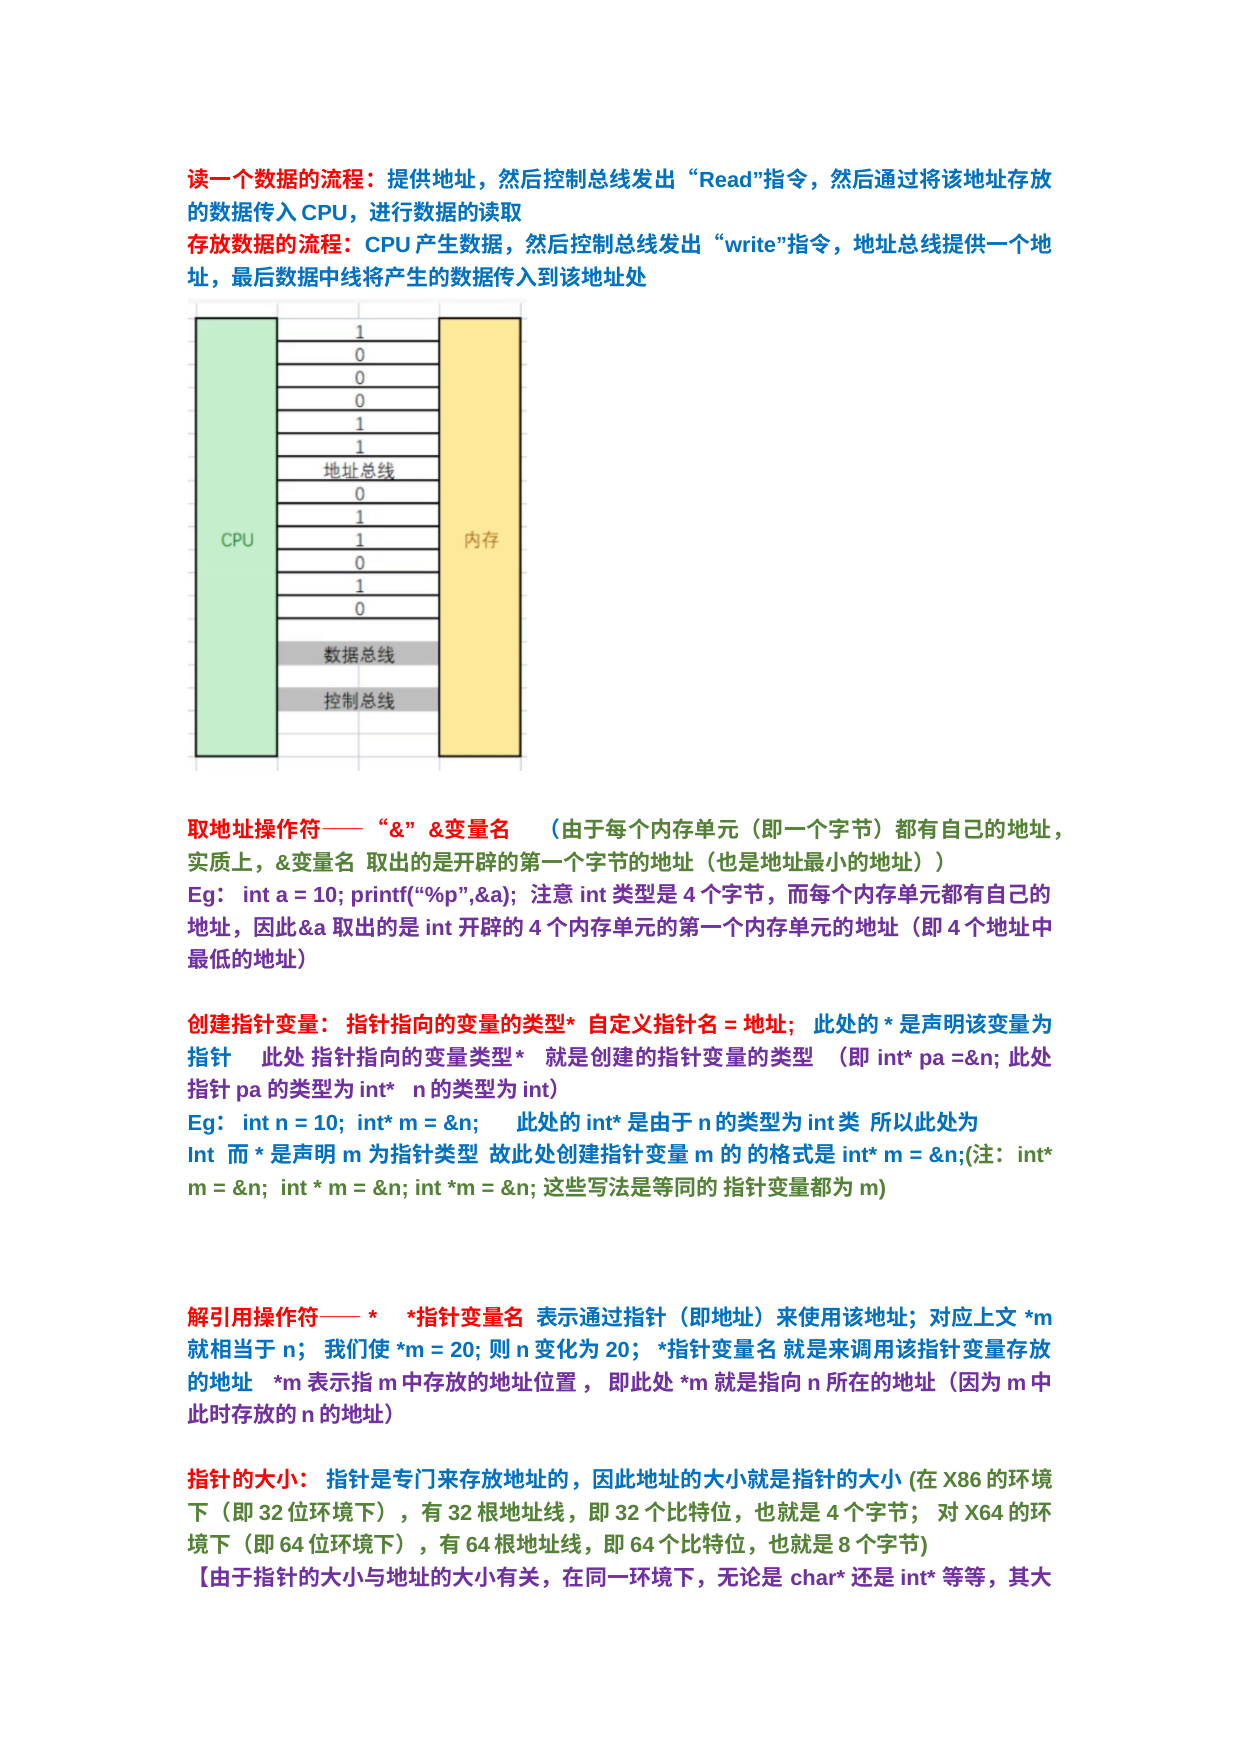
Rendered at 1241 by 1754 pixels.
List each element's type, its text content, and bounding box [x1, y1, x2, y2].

text Eg： int n = 10; int* m = &n; 此处的int* 是由于 n的类型为int类 所以此处为 [187, 1104, 1053, 1137]
picture [187, 292, 528, 771]
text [187, 1559, 1053, 1592]
text Int 而 * 是声明 m 为指针类型 故此处创建指针变量m 的 的格式是 int* m = &n;(注：int* m = &n; int * m = &n; int *m = &n; 这些写法是等同的 指针变量都为 m) [187, 1137, 1053, 1202]
text 存放数据的流程：CPU产生数据，然后控制总线发出“write”指令，地址总线提供一个地址，最后数据中线将产生的数据传入到该地址处 [187, 227, 1053, 292]
text Eg： int a = 10; printf(“%p”,&a); 注意 int 类型是4个字节，而每个内存单元都有自己的地址，因此&a 取出的是int 开辟的4个内存单元的第一个内存单元的地址（即4个地址中最低的地址） [187, 877, 1053, 974]
text 指针的大小： 指针是专门来存放地址的，因此地址的大小就是指针的大小 (在X86的环境下（即32位环境下），有32根地址线，即32个比特位，也就是4个字节； 对X64的环境下（即64位环境下），有64根地址线，即64个比特位，也就是8个字节) [187, 1462, 1053, 1559]
text 解引用操作符—— * *指针变量名 表示通过指针（即地址）来使用该地址；对应上文 *m就相当于 n； 我们使 *m = 20; 则n变化为20； *指针变量名 就是来调用该指针变量存放的地址 *m 表示指m中存放的地址位置 ， 即此处 *m 就是指向 n 所在的地址（因为m中此时存放的n的地址） [187, 1299, 1053, 1429]
text 读一个数据的流程：提供地址，然后控制总线发出“Read”指令，然后通过将该地址存放的数据传入CPU，进行数据的读取 [187, 162, 1053, 227]
text 创建指针变量： 指针指向的变量的类型* 自定义指针名 = 地址; 此处的 * 是声明该变量为指针 此处 指针指向的变量类型* 就是创建的指针变量的类型 （即int* pa =&n; 此处 指针pa 的类型为int* n的类型为int） [187, 1007, 1053, 1104]
text 取地址操作符——“&” &变量名 （由于每个内存单元（即一个字节）都有自己的地址，实质上，&变量名 取出的是开辟的第一个字节的地址（也是地址最小的地址）） [187, 812, 1053, 877]
